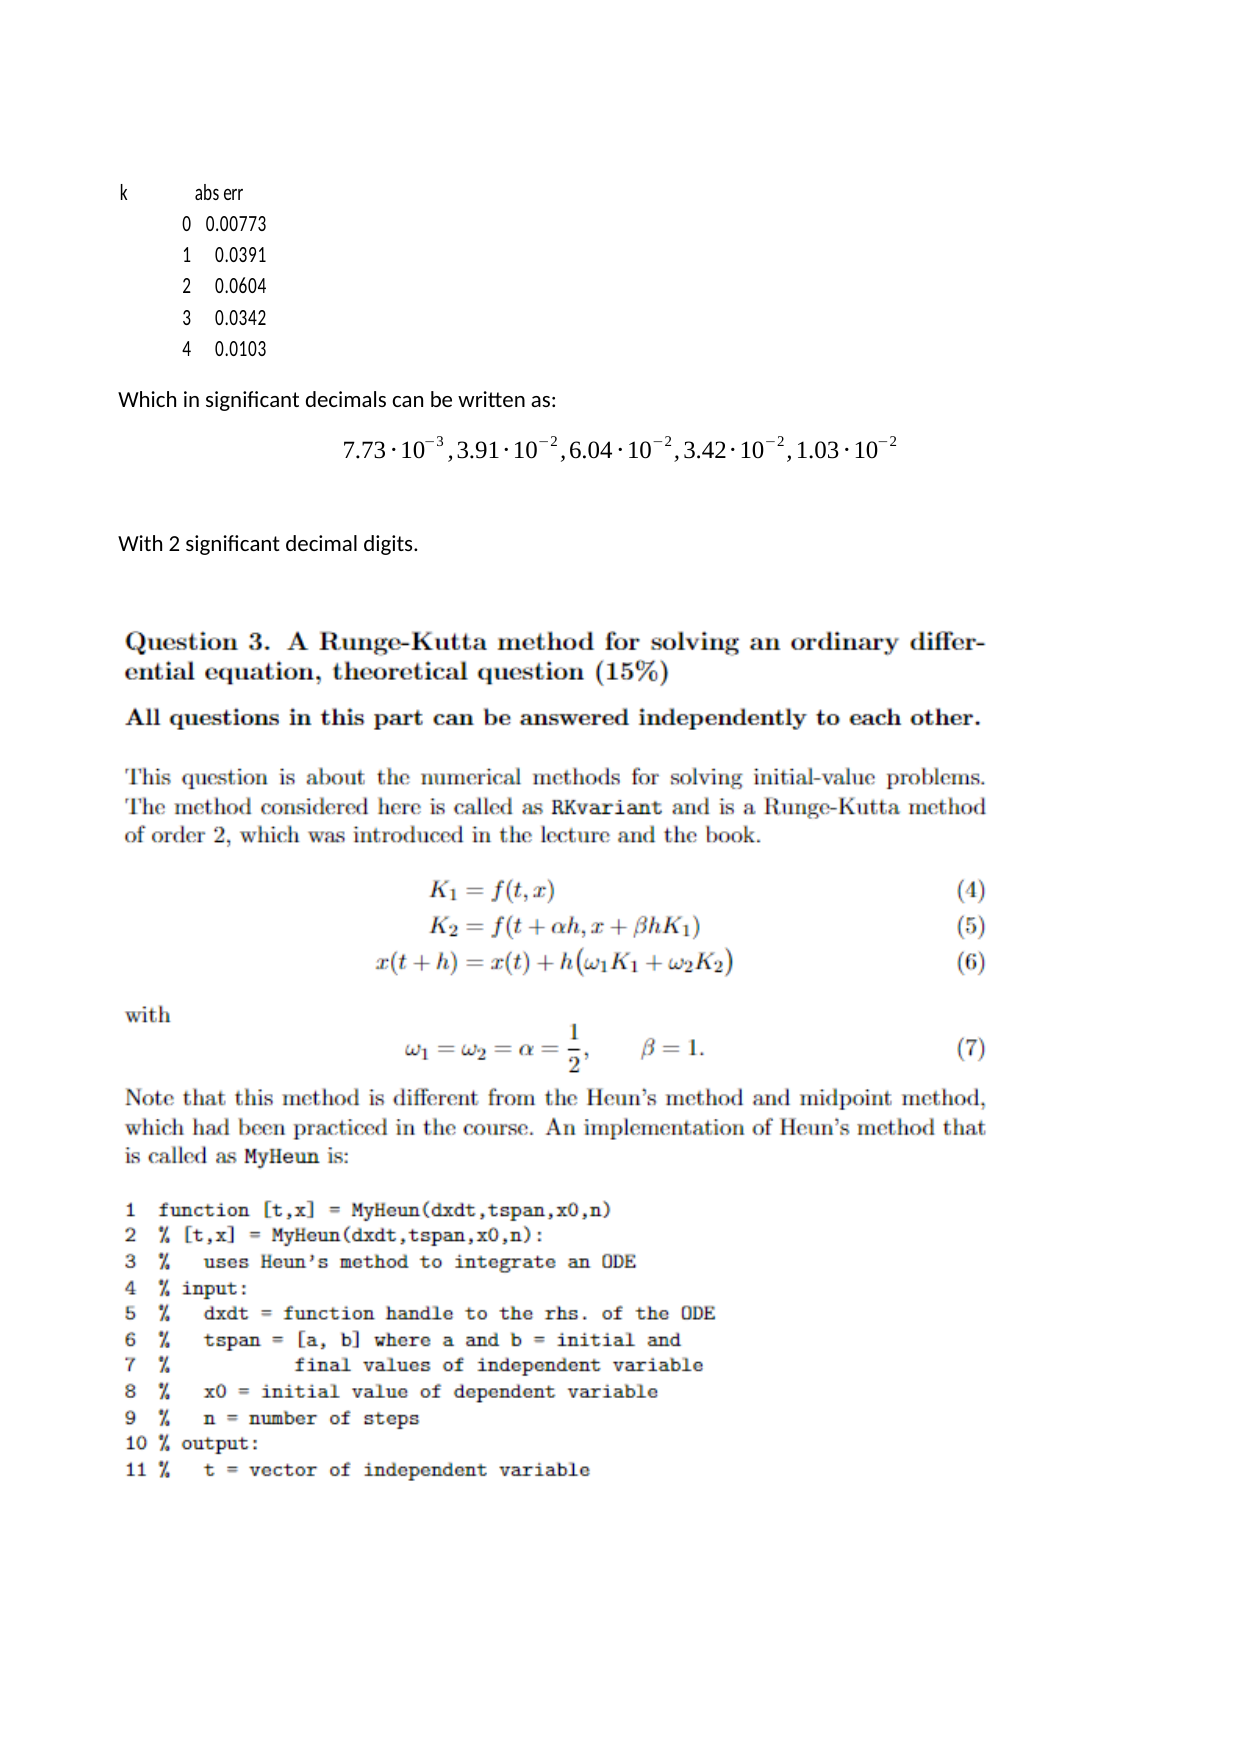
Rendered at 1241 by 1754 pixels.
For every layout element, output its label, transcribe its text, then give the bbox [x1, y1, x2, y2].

text With 2 significant decimal digits. [118, 529, 1122, 557]
picture [118, 622, 1053, 1495]
text Which in significant decimals can be written as: [118, 385, 1122, 413]
